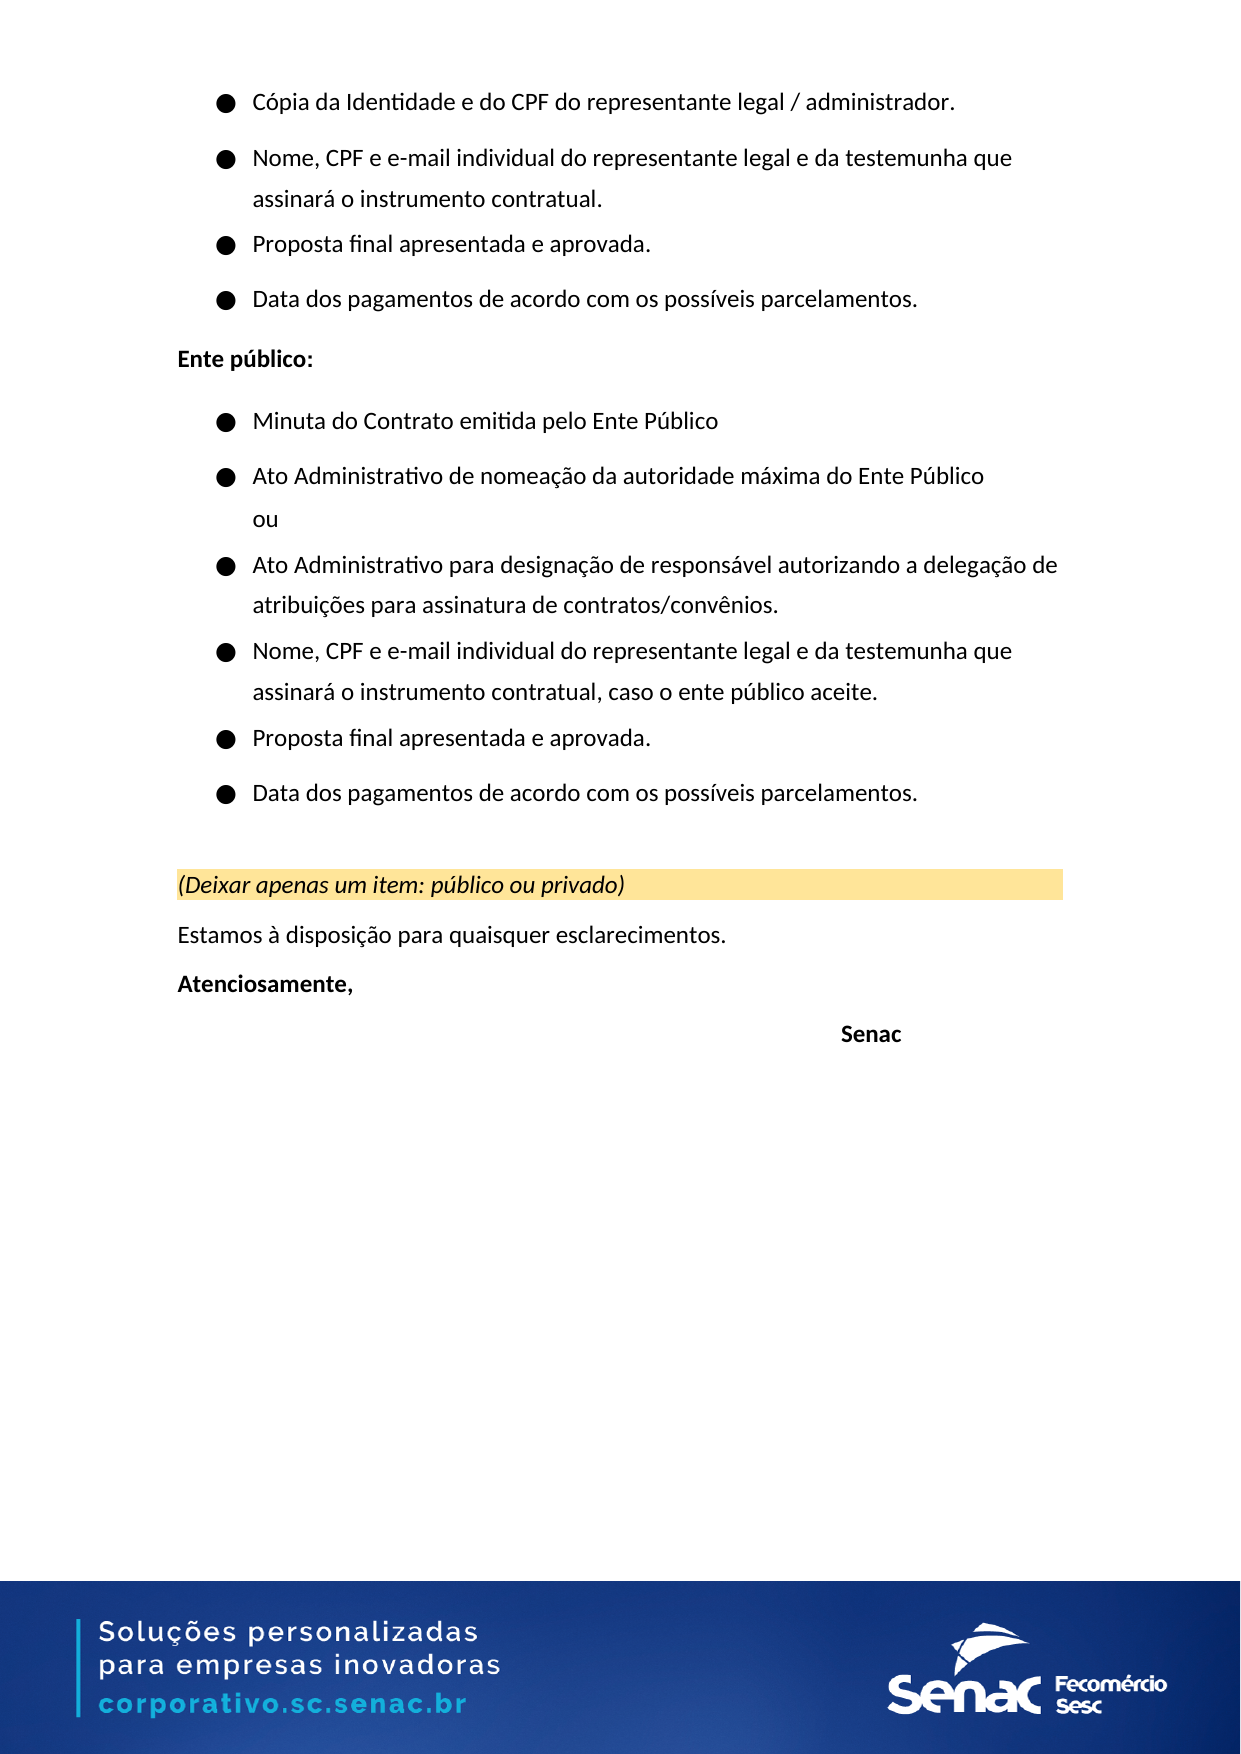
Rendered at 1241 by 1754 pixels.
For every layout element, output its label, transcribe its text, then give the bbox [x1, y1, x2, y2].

text ou [252, 503, 1063, 534]
text Estamos à disposição para quaisquer esclarecimentos. [177, 919, 1063, 949]
text Atenciosamente, [177, 968, 1063, 999]
list Cópia da Identidade e do CPF do representante legal / administrador. [215, 74, 1063, 125]
list Data dos pagamentos de acordo com os possíveis parcelamentos. [215, 764, 1063, 816]
text (Deixar apenas um item: público ou privado) [177, 869, 1063, 900]
list Data dos pagamentos de acordo com os possíveis parcelamentos. [215, 271, 1063, 322]
text Senac [767, 1018, 1063, 1049]
list Proposta final apresentada e aprovada. [215, 216, 1063, 267]
list Nome, CPF e e-mail individual do representante legal e da testemunha que assinará o instrumento contratual, caso o ente público aceite. [215, 623, 1063, 707]
list Proposta final apresentada e aprovada. [215, 709, 1063, 760]
picture [0, 1581, 1241, 1754]
list Ato Administrativo de nomeação da autoridade máxima do Ente Público [215, 448, 1063, 499]
text Ente público: [177, 343, 1063, 373]
list Minuta do Contrato emitida pelo Ente Público [215, 392, 1063, 444]
list Ato Administrativo para designação de responsável autorizando a delegação de atribuições para assinatura de contratos/convênios. [215, 536, 1063, 620]
list Nome, CPF e e-mail individual do representante legal e da testemunha que assinará o instrumento contratual. [215, 129, 1063, 213]
